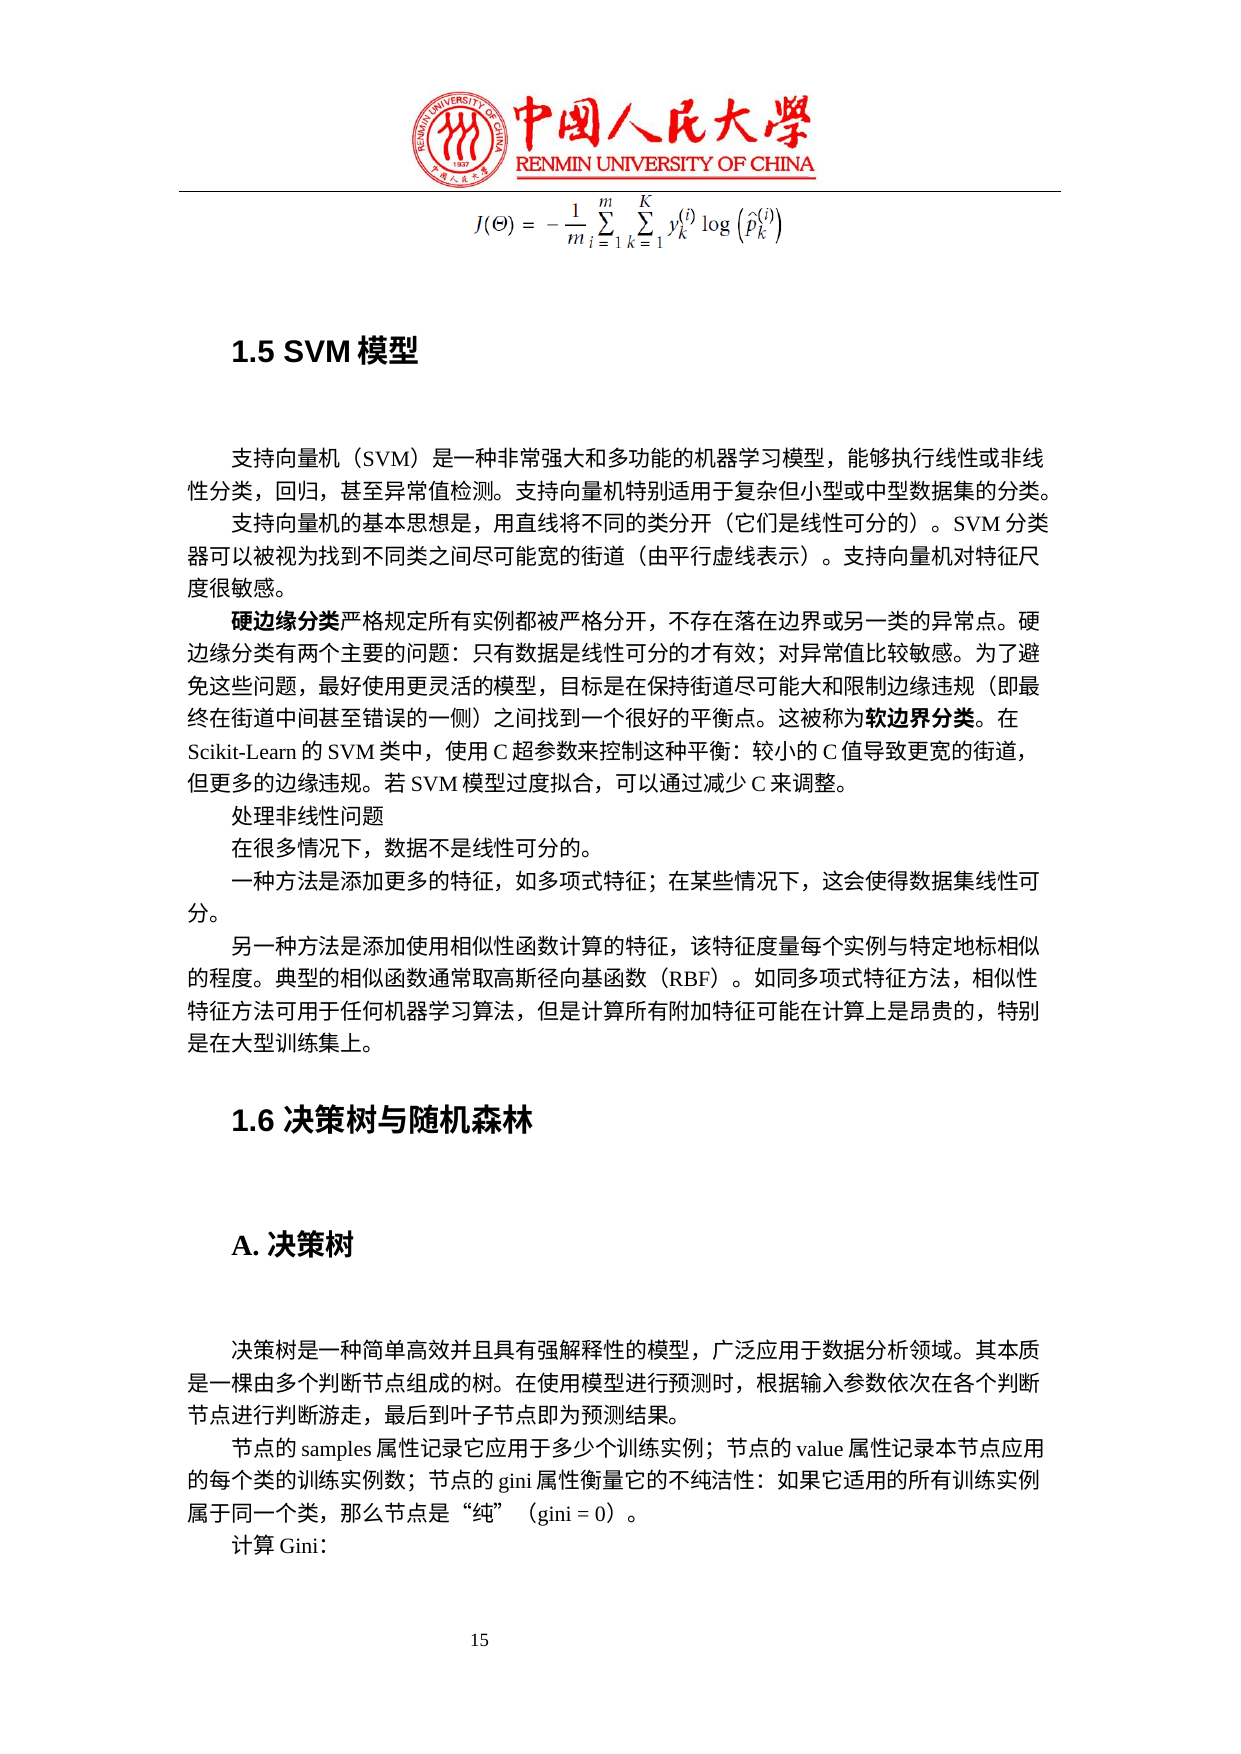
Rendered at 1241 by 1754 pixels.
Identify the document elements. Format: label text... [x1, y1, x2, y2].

text 一种方法是添加更多的特征，如多项式特征；在某些情况下，这会使得数据集线性可分。 [187, 863, 1053, 928]
subtitle 1.6 决策树与随机森林 [187, 1086, 1053, 1151]
text 处理非线性问题 [187, 798, 1053, 831]
subtitle 1.5 SVM模型 [187, 316, 1053, 381]
text 硬边缘分类严格规定所有实例都被严格分开，不存在落在边界或另一类的异常点。硬边缘分类有两个主要的问题：只有数据是线性可分的才有效；对异常值比较敏感。为了避免这些问题，最好使用更灵活的模型，目标是在保持街道尽可能大和限制边缘违规（即最终在街道中间甚至错误的一侧）之间找到一个很好的平衡点。这被称为软边界分类。在Scikit-Learn的SVM类中，使用C超参数来控制这种平衡：较小的C值导致更宽的街道，但更多的边缘违规。若SVM模型过度拟合，可以通过减少C来调整。 [187, 603, 1053, 798]
text 在很多情况下，数据不是线性可分的。 [187, 831, 1053, 863]
text 另一种方法是添加使用相似性函数计算的特征，该特征度量每个实例与特定地标相似的程度。典型的相似函数通常取高斯径向基函数（RBF）。如同多项式特征方法，相似性特征方法可用于任何机器学习算法，但是计算所有附加特征可能在计算上是昂贵的，特别是在大型训练集上。 [187, 928, 1053, 1058]
text 计算Gini： [187, 1528, 1053, 1560]
text 支持向量机（SVM）是一种非常强大和多功能的机器学习模型，能够执行线性或非线性分类，回归，甚至异常值检测。支持向量机特别适用于复杂但小型或中型数据集的分类。 [187, 441, 1053, 506]
text 支持向量机的基本思想是，用直线将不同的类分开（它们是线性可分的）。SVM分类器可以被视为找到不同类之间尽可能宽的街道（由平行虚线表示）。支持向量机对特征尺度很敏感。 [187, 506, 1053, 603]
text 节点的samples属性记录它应用于多少个训练实例；节点的value属性记录本节点应用的每个类的训练实例数；节点的gini属性衡量它的不纯洁性：如果它适用的所有训练实例属于同一个类，那么节点是“纯”（gini = 0）。 [187, 1430, 1053, 1528]
text 决策树是一种简单高效并且具有强解释性的模型，广泛应用于数据分析领域。其本质是一棵由多个判断节点组成的树。在使用模型进行预测时，根据输入参数依次在各个判断节点进行判断游走，最后到叶子节点即为预测结果。 [187, 1333, 1053, 1430]
picture [407, 90, 833, 189]
picture [470, 192, 814, 271]
subtitle A. 决策树 [187, 1210, 1053, 1275]
